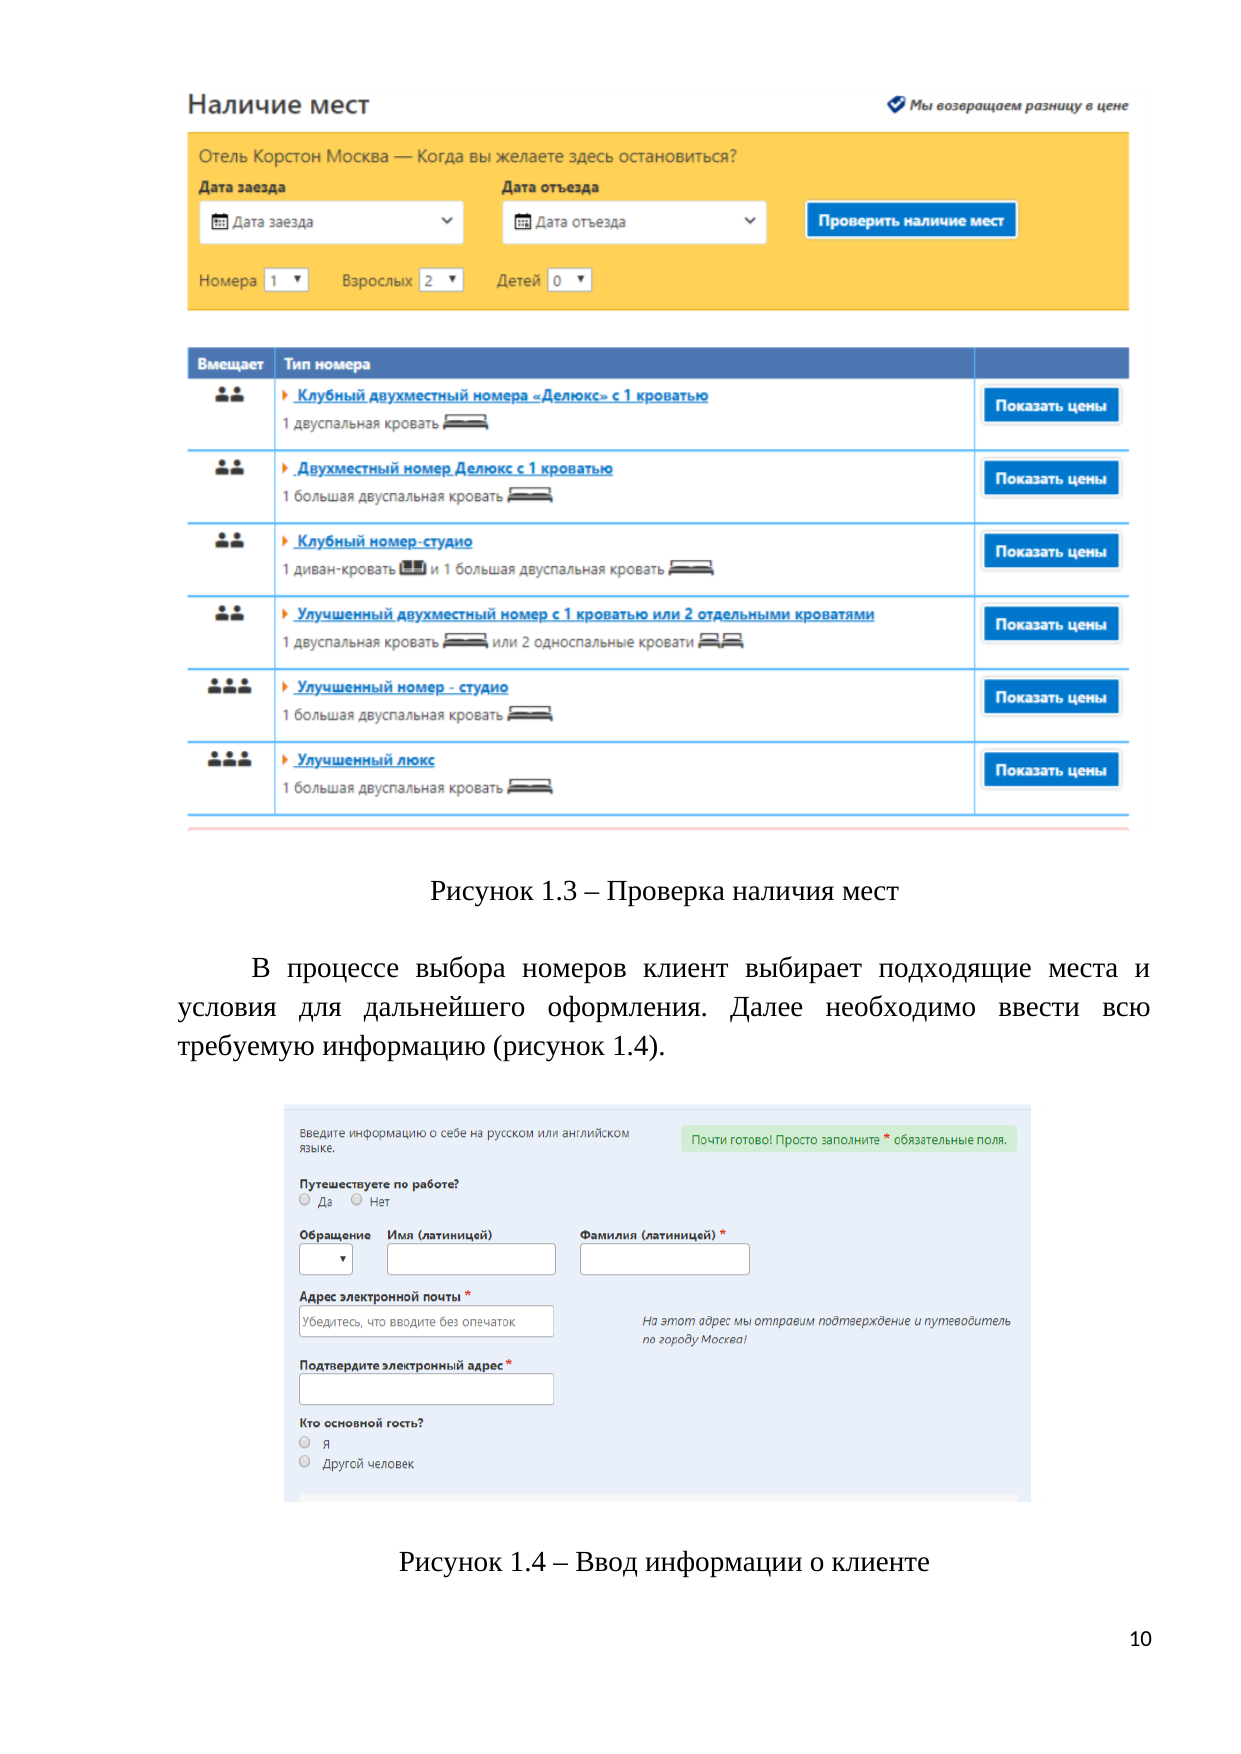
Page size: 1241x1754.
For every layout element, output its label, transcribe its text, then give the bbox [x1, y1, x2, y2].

text Рисунок 1.3 – Проверка наличия мест [177, 873, 1152, 907]
picture [281, 1104, 1048, 1502]
text В процессе выбора номеров клиент выбирает подходящие места и условия для дальнейшего оформления. Далее необходимо ввести всю требуемую информацию (рисунок 1.4). [177, 951, 1152, 1061]
picture [177, 88, 1152, 831]
text Рисунок 1.4 – Ввод информации о клиенте [177, 1544, 1152, 1578]
